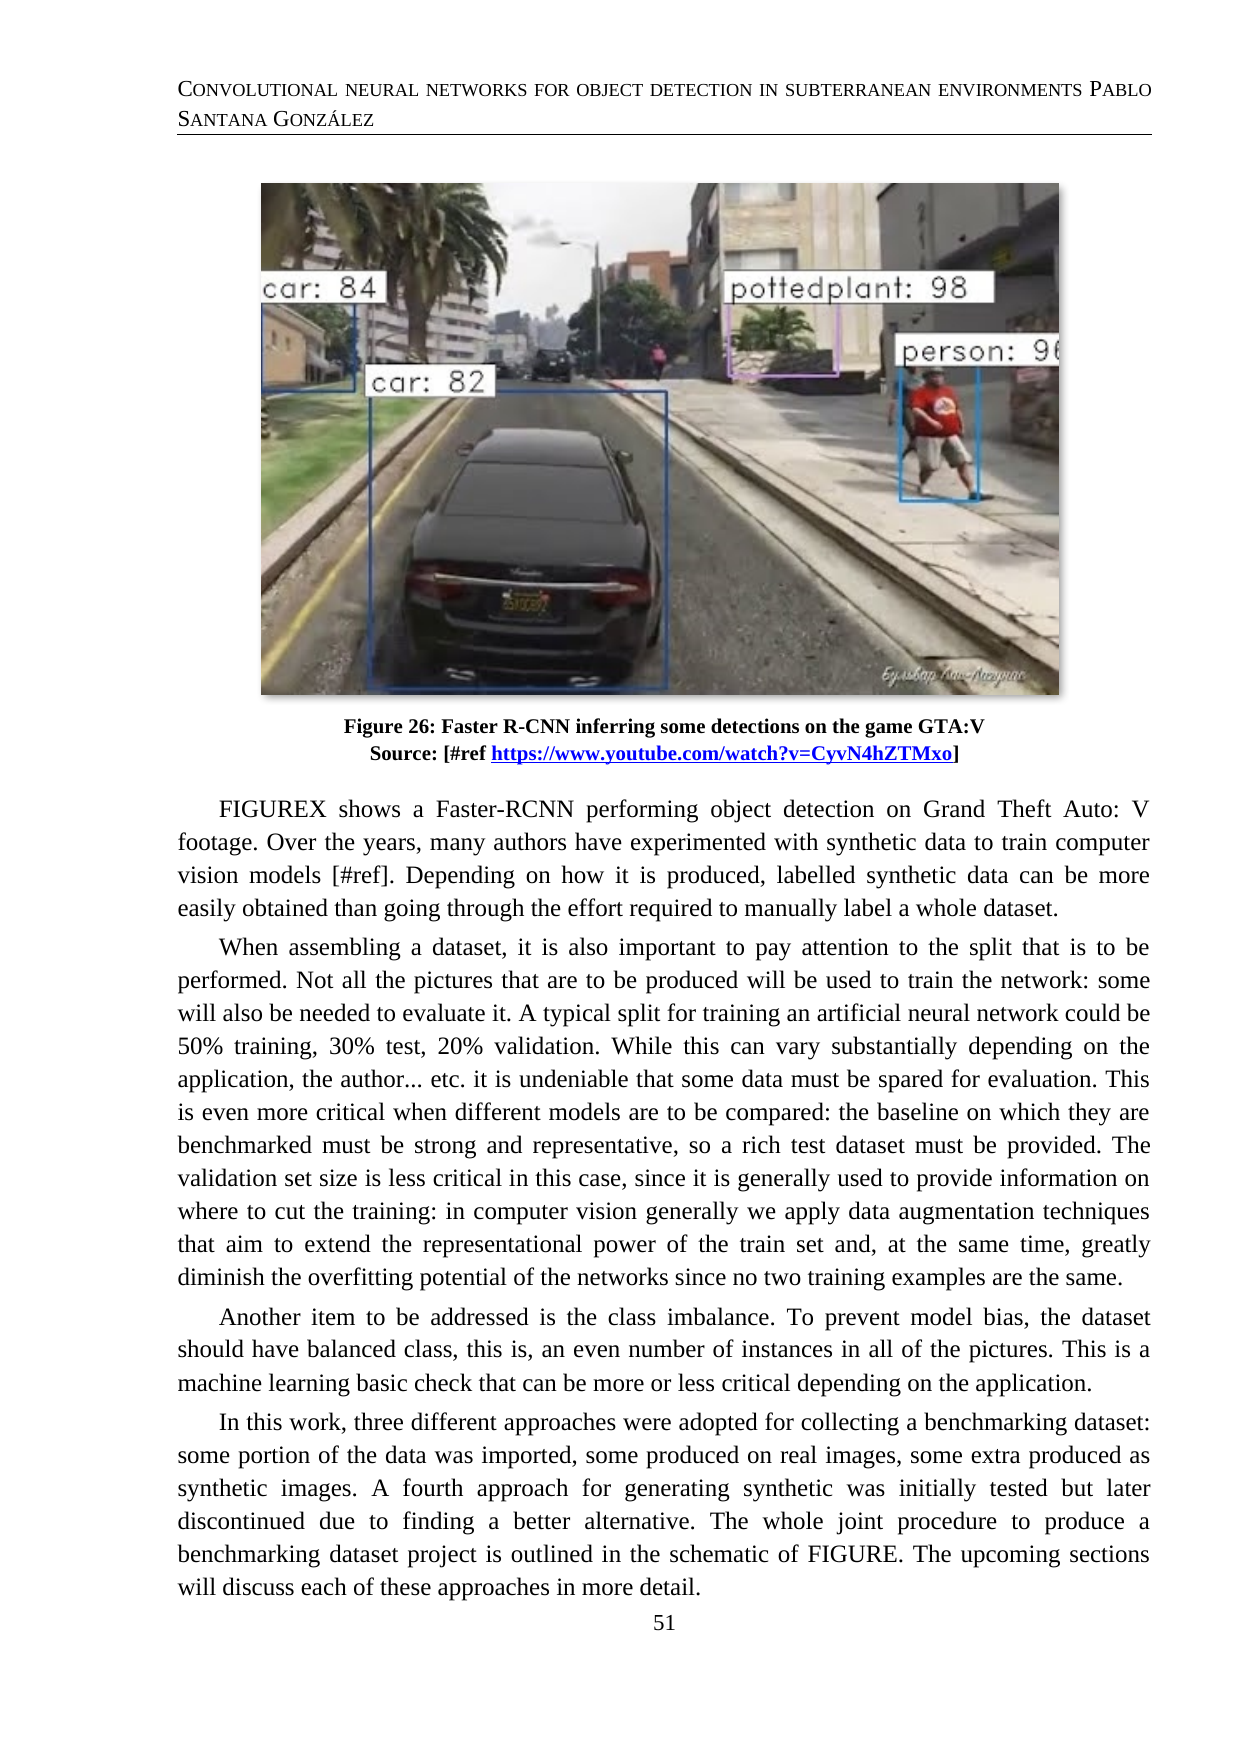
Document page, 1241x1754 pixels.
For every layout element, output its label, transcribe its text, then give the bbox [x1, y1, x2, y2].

picture [261, 183, 1059, 695]
text When assembling a dataset, it is also important to pay attention to the split that is to be performed. Not all the pictures that are to be produced will be used to train the network: some will also be needed to evaluate it. A typical split for training an artificial neural network could be 50% training, 30% test, 20% validation. While this can vary substantially depending on the application, the author... etc. it is undeniable that some data must be spared for evaluation. This is even more critical when different models are to be compared: the baseline on which they are benchmarked must be strong and representative, so a rich test dataset must be provided. The validation set size is less critical in this case, since it is generally used to provide information on where to cut the training: in computer vision generally we apply data augmentation techniques that aim to extend the representational power of the train set and, at the same time, greatly diminish the overfitting potential of the networks since no two training examples are the same. [177, 932, 1152, 1291]
text FIGUREX shows a Faster-RCNN performing object detection on Grand Theft Auto: V footage. Over the years, many authors have experimented with synthetic data to train computer vision models [#ref]. Depending on how it is produced, labelled synthetic data can be more easily obtained than going through the effort required to manually label a whole dataset. [177, 794, 1152, 922]
text In this work, three different approaches were adopted for collecting a benchmarking dataset: some portion of the data was imported, some produced on real images, some extra produced as synthetic images. A fourth approach for generating synthetic was initially tested but later discontinued due to finding a better alternative. The whole joint procedure to produce a benchmarking dataset project is outlined in the schematic of FIGURE. The upcoming sections will discuss each of these approaches in more detail. [177, 1407, 1152, 1601]
text Source: [#ref https://www.youtube.com/watch?v=CyvN4hZTMxo] [177, 741, 1152, 765]
text Another item to be addressed is the class imbalance. To prevent model bias, the dataset should have balanced class, this is, an even number of instances in all of the pictures. This is a machine learning basic check that can be more or less critical depending on the application. [177, 1302, 1152, 1396]
